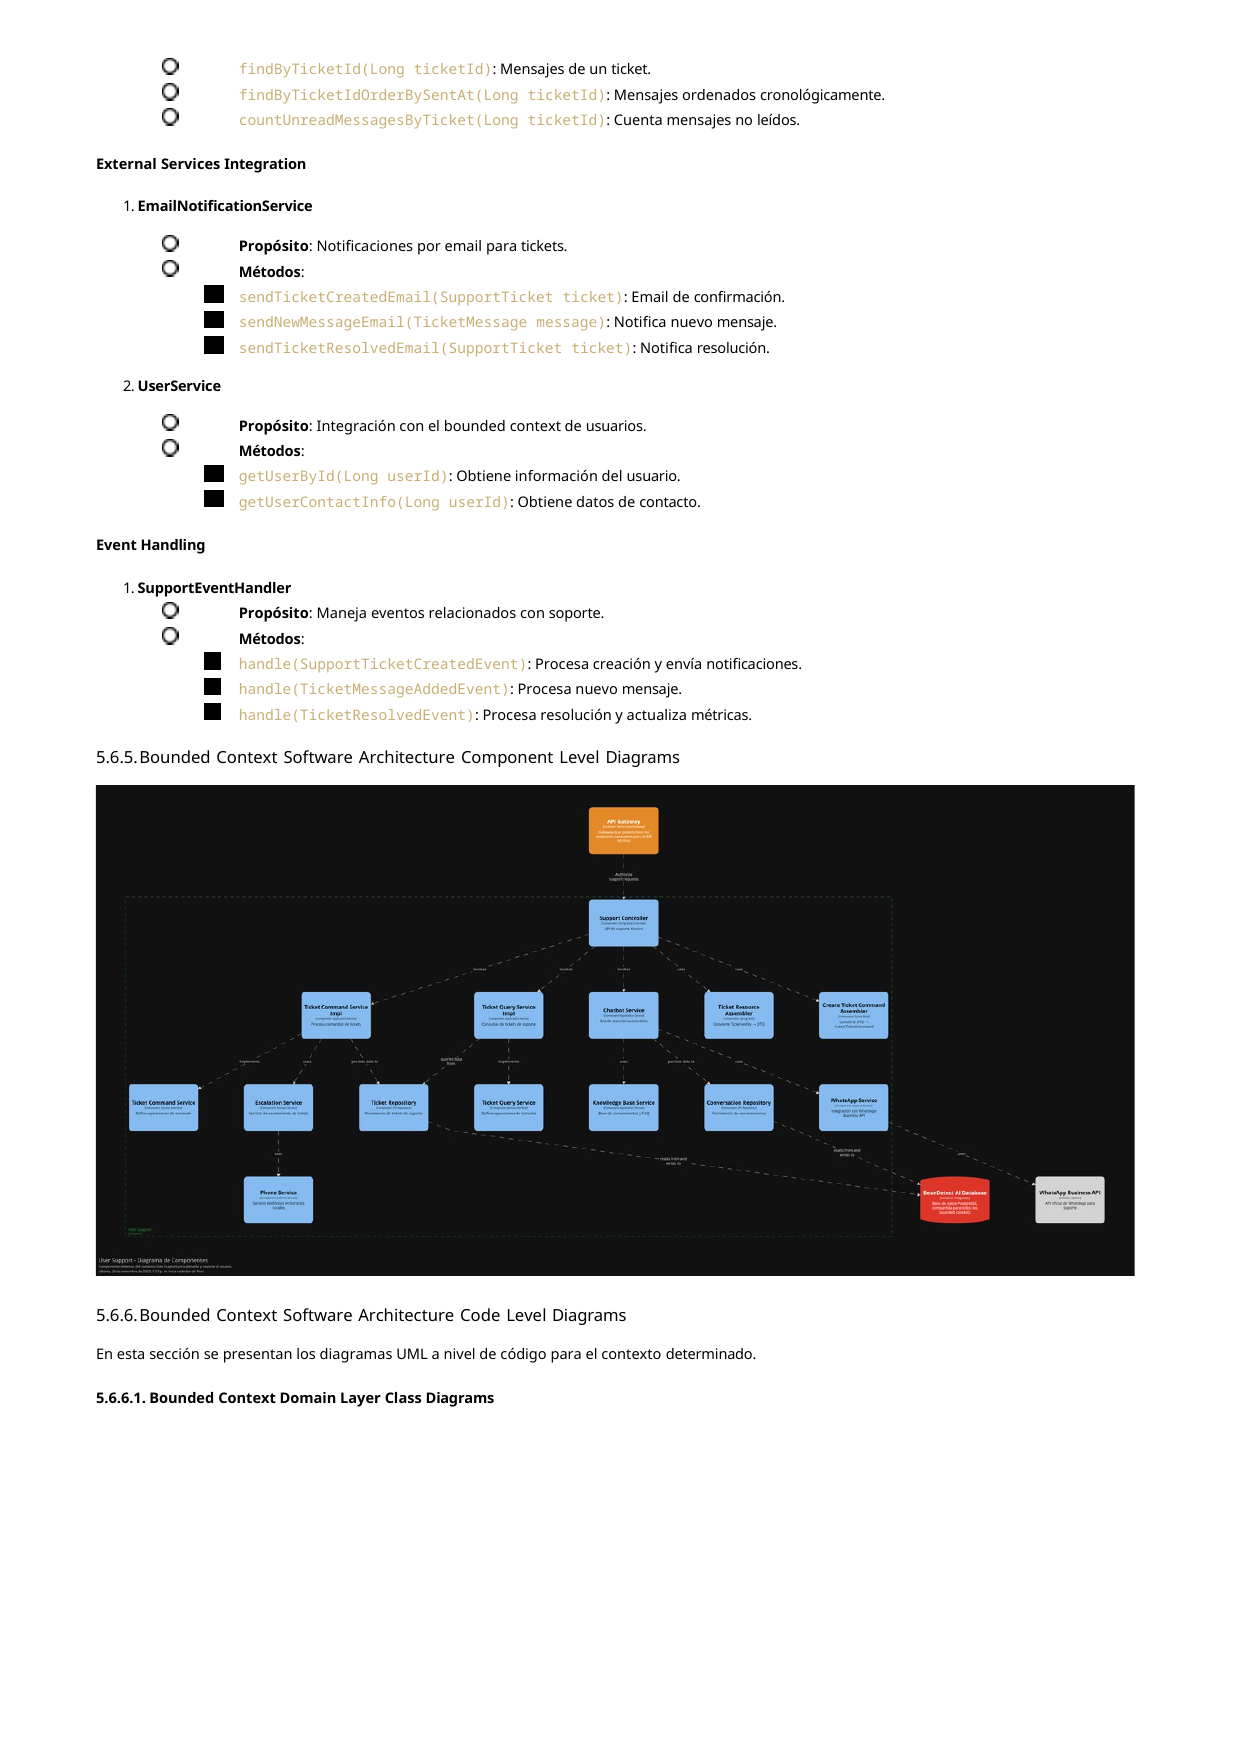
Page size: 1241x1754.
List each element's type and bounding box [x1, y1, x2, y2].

picture [204, 678, 221, 695]
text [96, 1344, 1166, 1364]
picture [162, 108, 179, 126]
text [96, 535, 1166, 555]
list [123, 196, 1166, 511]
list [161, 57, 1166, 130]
picture [204, 490, 224, 507]
picture [162, 439, 179, 457]
picture [162, 414, 179, 431]
picture [162, 602, 179, 619]
picture [162, 235, 179, 252]
picture [162, 260, 179, 277]
picture [204, 465, 224, 482]
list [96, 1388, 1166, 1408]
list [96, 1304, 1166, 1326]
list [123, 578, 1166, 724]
picture [95, 785, 1135, 1276]
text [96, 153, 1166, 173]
picture [204, 311, 224, 328]
picture [204, 285, 224, 303]
picture [204, 336, 224, 354]
picture [162, 58, 179, 75]
picture [162, 627, 179, 645]
picture [204, 652, 221, 670]
picture [162, 83, 179, 101]
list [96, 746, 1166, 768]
picture [204, 703, 221, 720]
